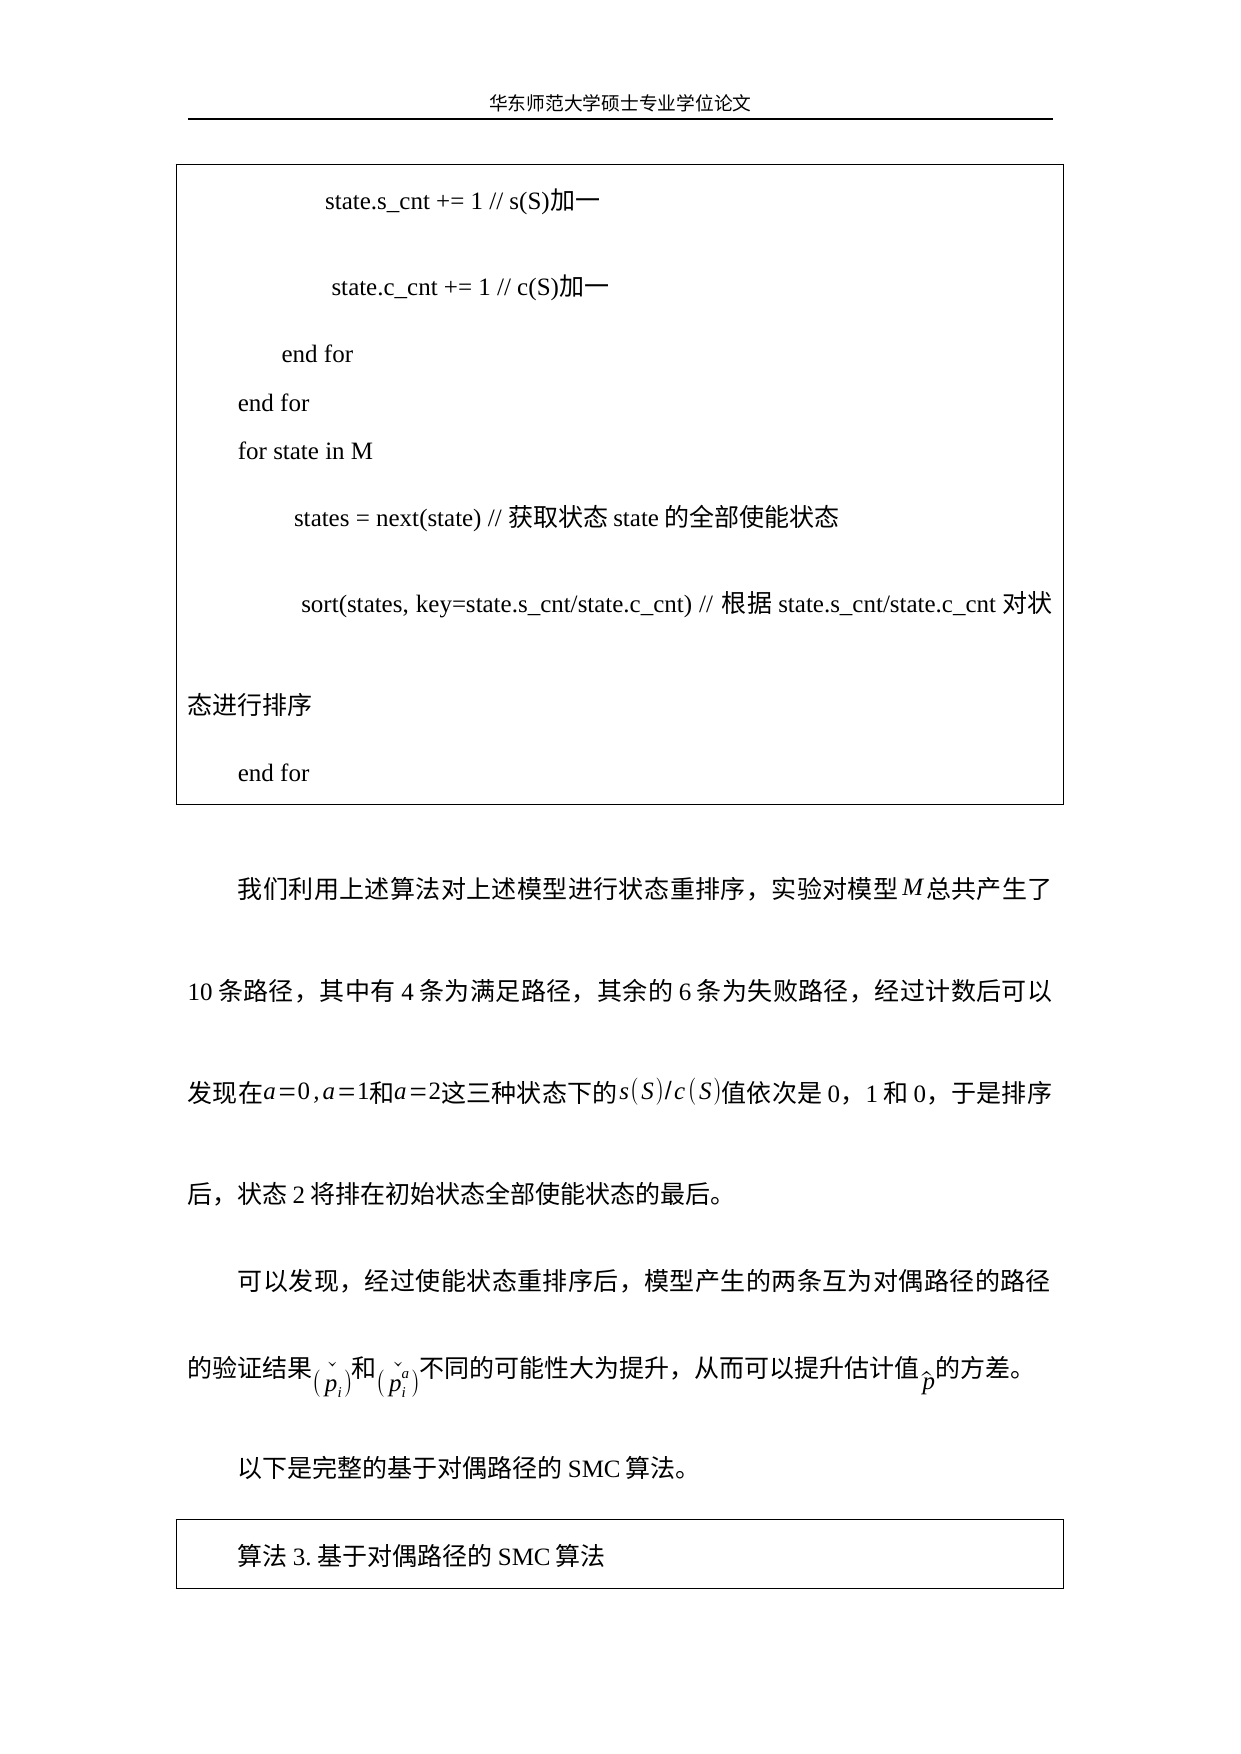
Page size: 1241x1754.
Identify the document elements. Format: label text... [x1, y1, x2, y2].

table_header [177, 1520, 1063, 1588]
text 可以发现，经过使能状态重排序后，模型产生的两条互为对偶路径的路径的验证结果和不同的可能性大为提升，从而可以提升估计值的方差。 [187, 1245, 1053, 1415]
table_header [177, 165, 1063, 804]
text 我们利用上述算法对上述模型进行状态重排序，实验对模型总共产生了10条路径，其中有4条为满足路径，其余的6条为失败路径，经过计数后可以发现在和这三种状态下的值依次是0，1和0，于是排序后，状态2将排在初始状态全部使能状态的最后。 [187, 853, 1053, 1227]
text 以下是完整的基于对偶路径的SMC算法。 [187, 1433, 1053, 1501]
